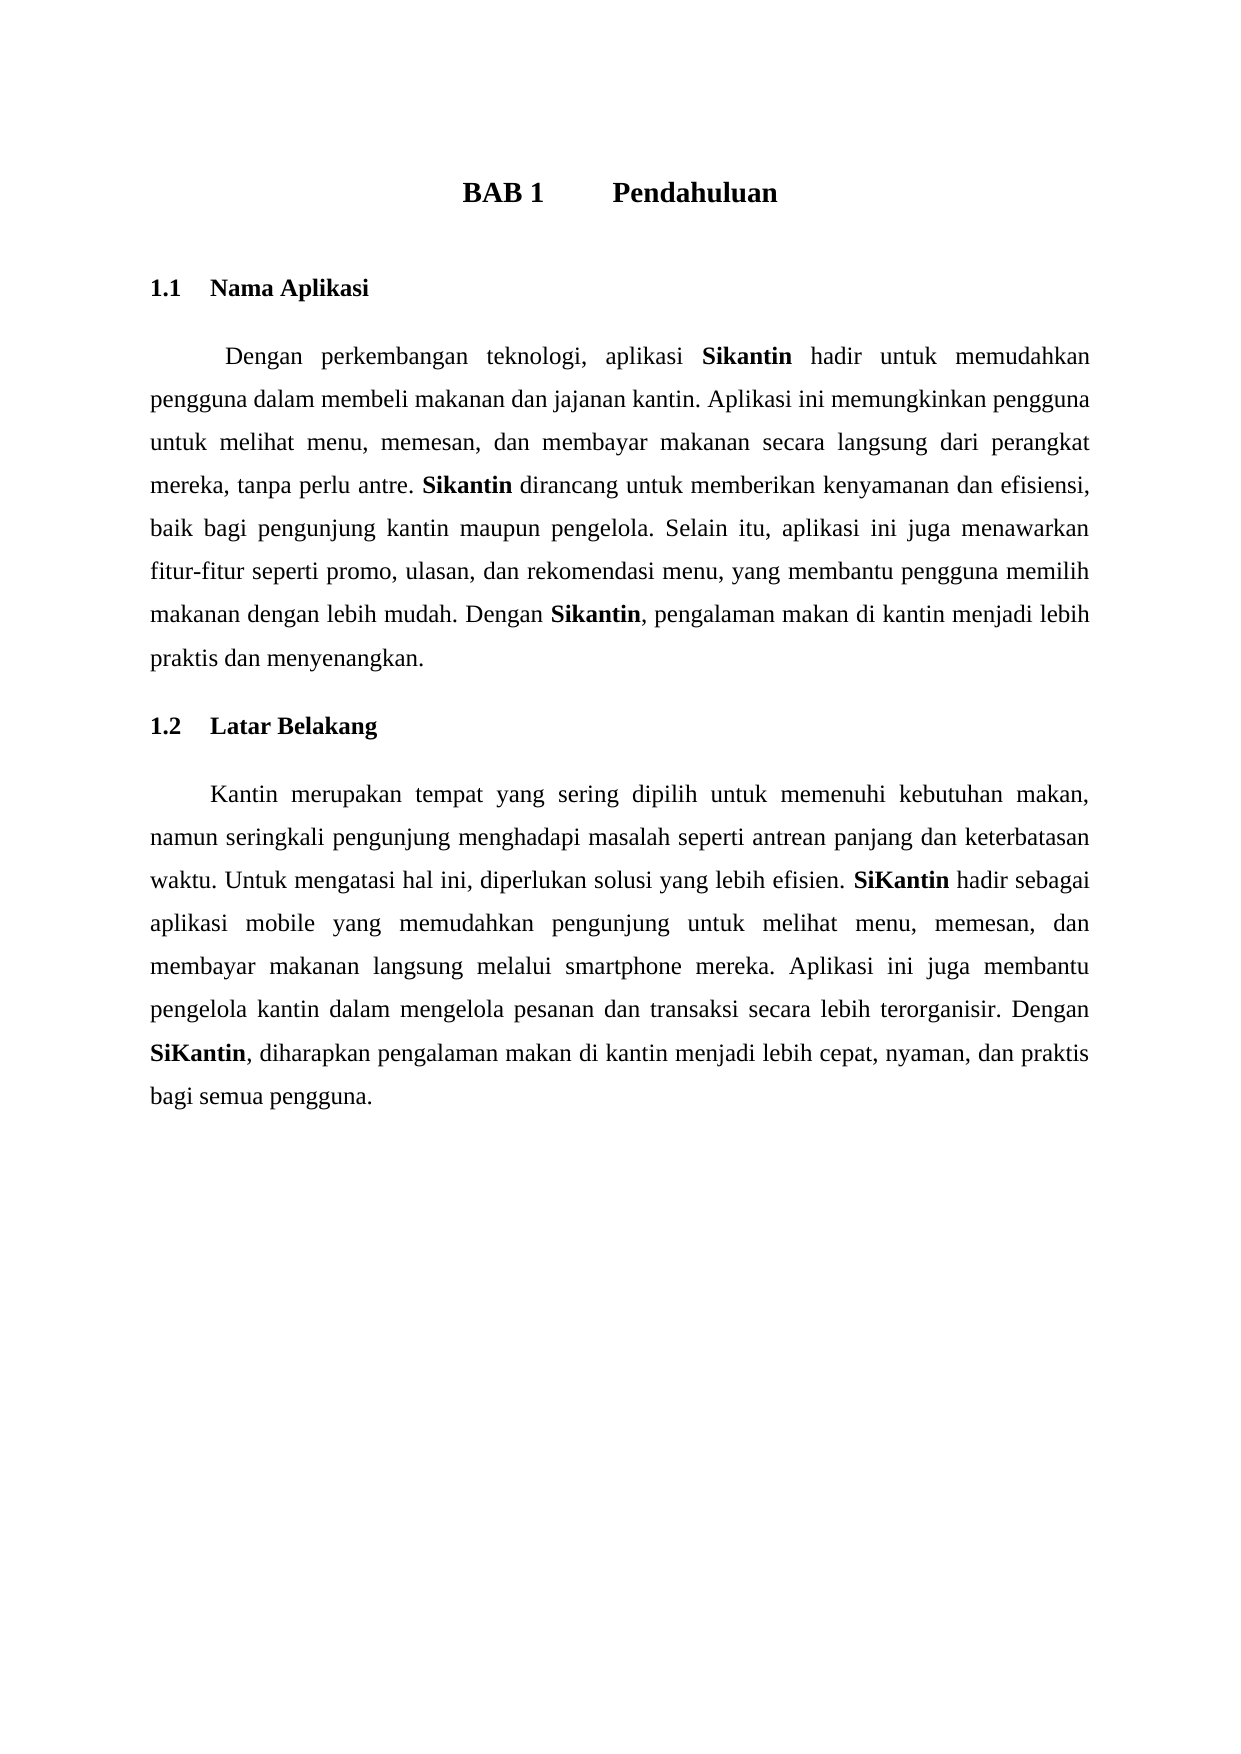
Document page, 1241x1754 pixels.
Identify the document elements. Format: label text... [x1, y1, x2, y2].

text Kantin merupakan tempat yang sering dipilih untuk memenuhi kebutuhan makan, namun seringkali pengunjung menghadapi masalah seperti antrean panjang dan keterbatasan waktu. Untuk mengatasi hal ini, diperlukan solusi yang lebih efisien. SiKantin hadir sebagai aplikasi mobile yang memudahkan pengunjung untuk melihat menu, memesan, dan membayar makanan langsung melalui smartphone mereka. Aplikasi ini juga membantu pengelola kantin dalam mengelola pesanan dan transaksi secara lebih terorganisir. Dengan SiKantin, diharapkan pengalaman makan di kantin menjadi lebih cepat, nyaman, dan praktis bagi semua pengguna. [150, 779, 1090, 1109]
text Dengan perkembangan teknologi, aplikasi Sikantin hadir untuk memudahkan pengguna dalam membeli makanan dan jajanan kantin. Aplikasi ini memungkinkan pengguna untuk melihat menu, memesan, dan membayar makanan secara langsung dari perangkat mereka, tanpa perlu antre. Sikantin dirancang untuk memberikan kenyamanan dan efisiensi, baik bagi pengunjung kantin maupun pengelola. Selain itu, aplikasi ini juga menawarkan fitur-fitur seperti promo, ulasan, dan rekomendasi menu, yang membantu pengguna memilih makanan dengan lebih mudah. Dengan Sikantin, pengalaman makan di kantin menjadi lebih praktis dan menyenangkan. [150, 341, 1090, 671]
subtitle Latar Belakang [150, 711, 1090, 739]
subtitle Pendahuluan [150, 175, 1090, 208]
subtitle Nama Aplikasi [150, 273, 1090, 301]
